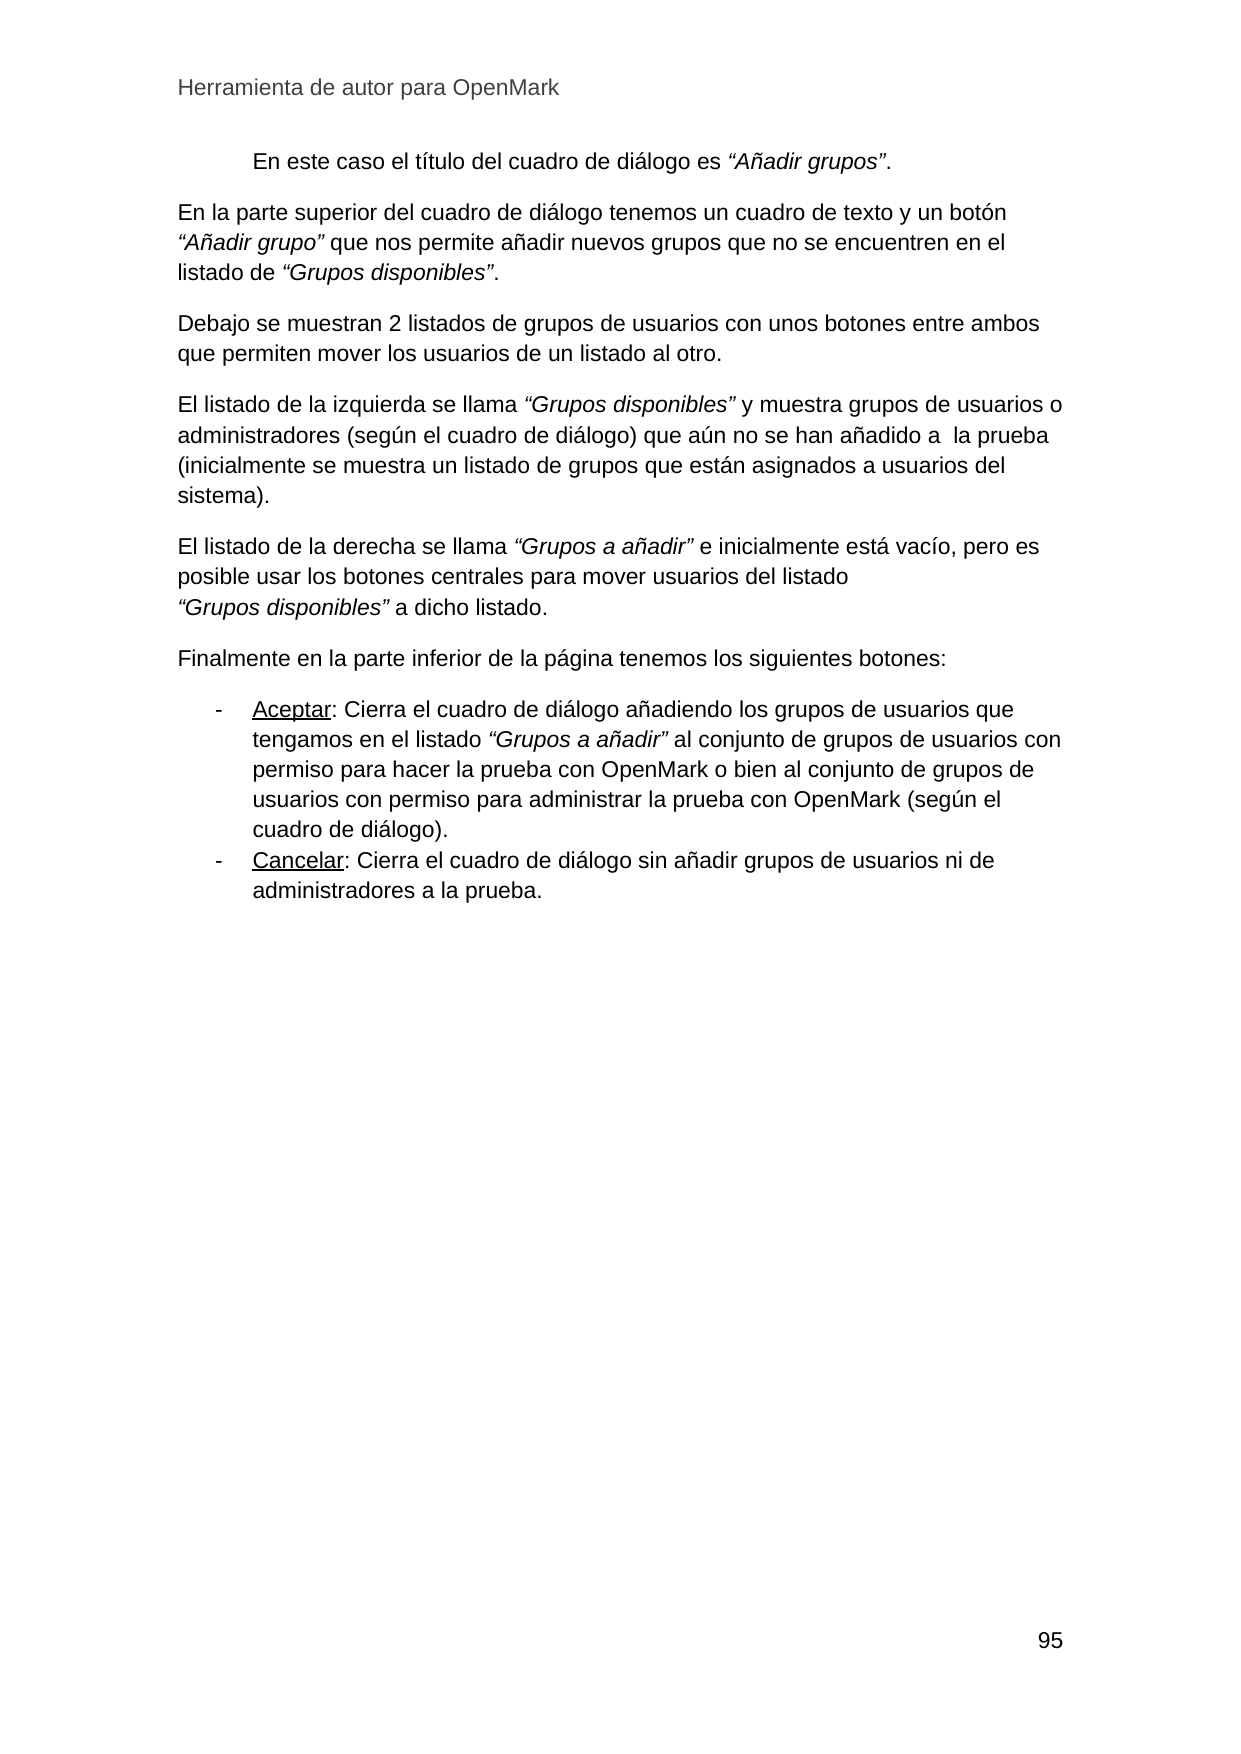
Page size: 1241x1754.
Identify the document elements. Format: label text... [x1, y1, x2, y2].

list Cancelar: Cierra el cuadro de diálogo sin añadir grupos de usuarios ni de administradores a la prueba. [215, 847, 1063, 903]
list Aceptar: Cierra el cuadro de diálogo añadiendo los grupos de usuarios que tengamos en el listado “Grupos a añadir” al conjunto de grupos de usuarios con permiso para hacer la prueba con OpenMark o bien al conjunto de grupos de usuarios con permiso para administrar la prueba con OpenMark (según el cuadro de diálogo). [215, 696, 1063, 843]
text El listado de la derecha se llama “Grupos a añadir” e inicialmente está vacío, pero es posible usar los botones centrales para mover usuarios del listado “Grupos disponibles” a dicho listado. [177, 533, 1063, 620]
text Finalmente en la parte inferior de la página tenemos los siguientes botones: [177, 644, 1063, 671]
text Debajo se muestran 2 listados de grupos de usuarios con unos botones entre ambos que permiten mover los usuarios de un listado al otro. [177, 310, 1063, 367]
list En este caso el título del cuadro de diálogo es “Añadir grupos”. [252, 148, 1063, 174]
text En la parte superior del cuadro de diálogo tenemos un cuadro de texto y un botón “Añadir grupo” que nos permite añadir nuevos grupos que no se encuentren en el listado de “Grupos disponibles”. [177, 199, 1063, 285]
text El listado de la izquierda se llama “Grupos disponibles” y muestra grupos de usuarios o administradores (según el cuadro de diálogo) que aún no se han añadido a la prueba (inicialmente se muestra un listado de grupos que están asignados a usuarios del sistema). [177, 391, 1063, 508]
